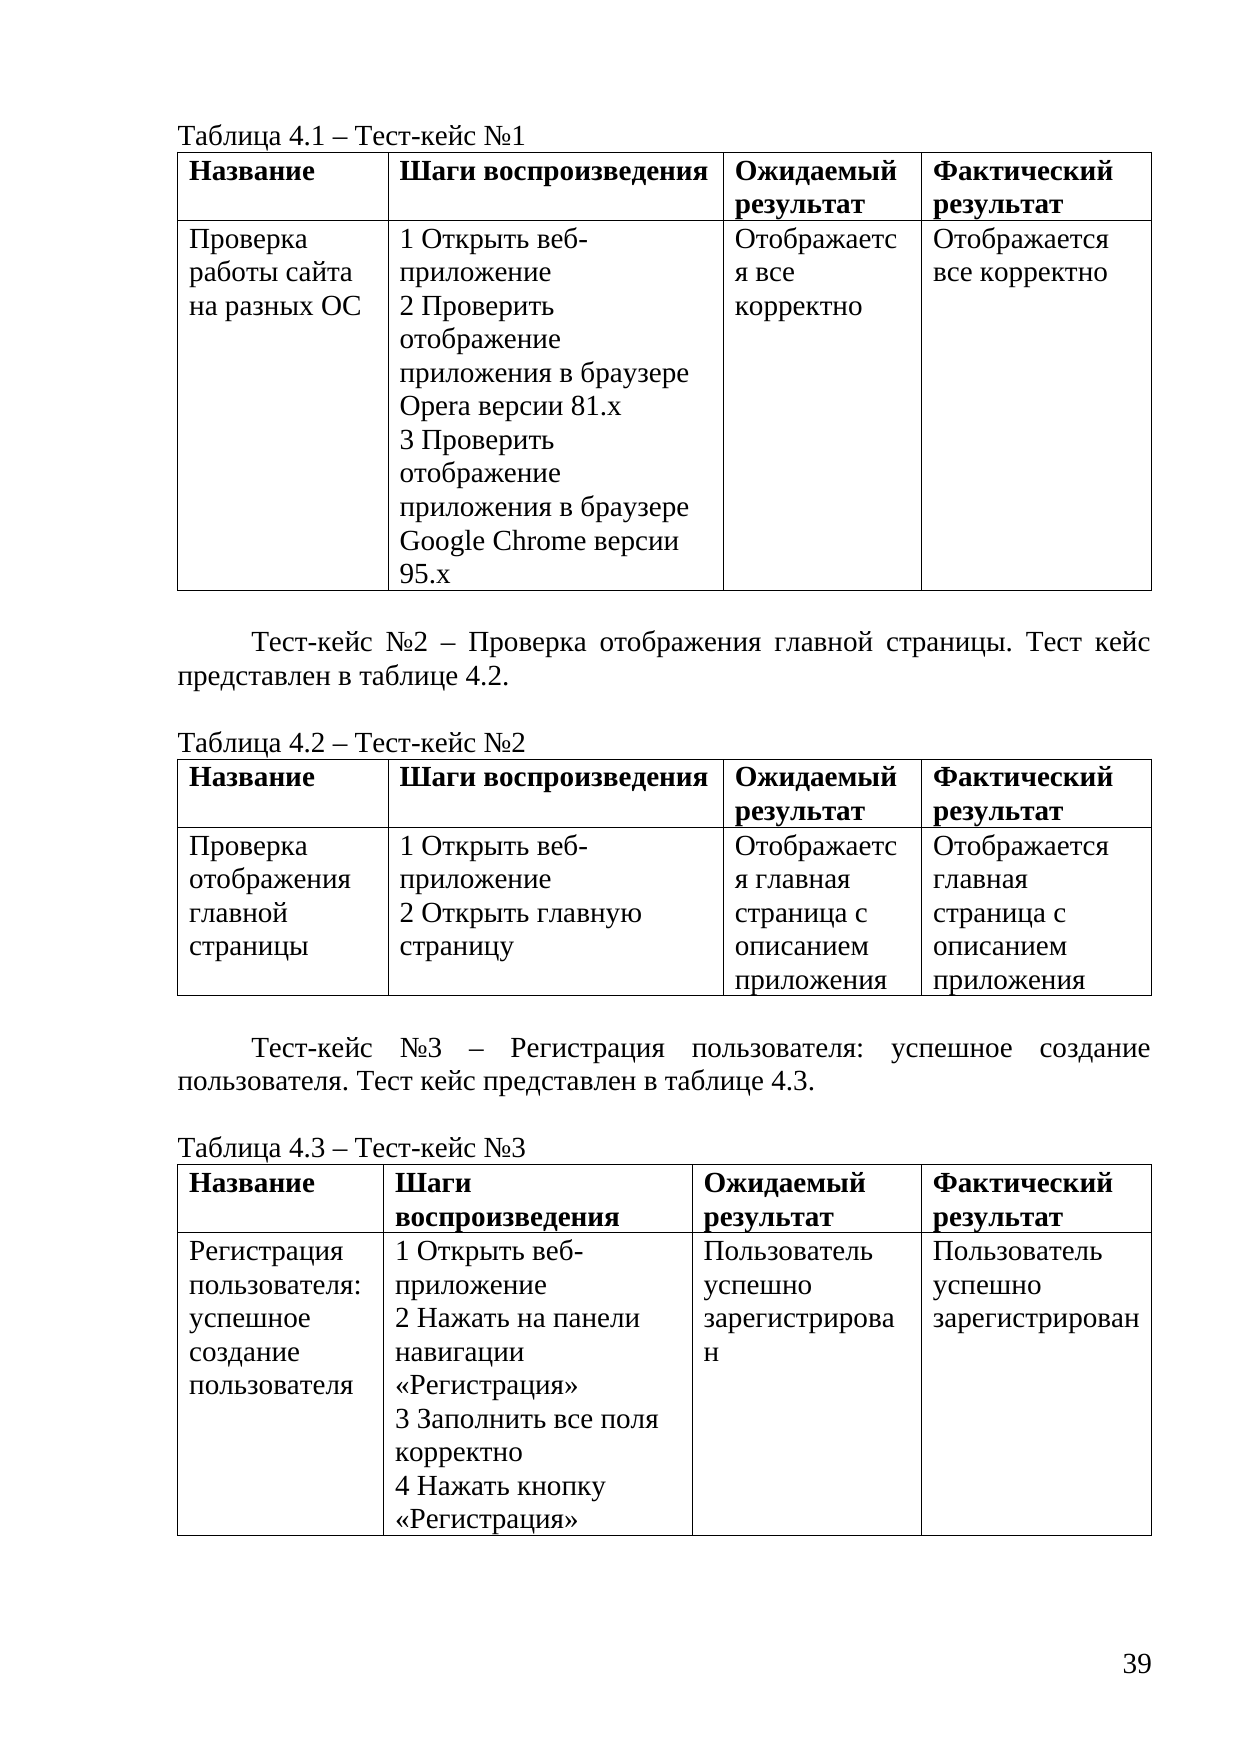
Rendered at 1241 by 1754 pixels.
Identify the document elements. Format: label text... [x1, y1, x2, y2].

table_header Ожидаемый результат [693, 1165, 921, 1232]
table_cell Отображается все корректно [724, 221, 921, 590]
table_header Шаги воспроизведения [384, 1165, 692, 1232]
text Тест-кейс №3 – Регистрация пользователя: успешное создание пользователя. Тест кейс представлен в таблице 4.3. [177, 1030, 1152, 1097]
table_header Название [178, 760, 388, 827]
table_cell Пользователь успешно зарегистрирован [922, 1233, 1151, 1535]
table_header Ожидаемый результат [724, 153, 921, 220]
text Тест-кейс №2 – Проверка отображения главной страницы. Тест кейс представлен в таблице 4.2. [177, 624, 1152, 691]
table_header Название [178, 1165, 383, 1232]
table_header Шаги воспроизведения [389, 153, 723, 220]
table_header Фактический результат [922, 1165, 1151, 1232]
table_cell 1 Открыть веб-приложение 2 Проверить отображение приложения в браузере Opera версии 81.x 3 Проверить отображение приложения в браузере Google Chrome версии 95.x [389, 221, 723, 590]
table_cell Проверка работы сайта на разных ОС [178, 221, 388, 590]
table_cell Отображается все корректно [922, 221, 1151, 590]
table_cell Пользователь успешно зарегистрирован [693, 1233, 921, 1535]
table_cell Отображается главная страница с описанием приложения [922, 828, 1151, 995]
table_header Фактический результат [922, 153, 1151, 220]
table_header Фактический результат [922, 760, 1151, 827]
text Таблица 4.3 – Тест-кейс №3 [177, 1131, 1152, 1164]
text Таблица 4.1 – Тест-кейс №1 [177, 118, 1152, 152]
text Таблица 4.2 – Тест-кейс №2 [177, 725, 1152, 758]
table_cell Отображается главная страница с описанием приложения [724, 828, 921, 995]
table_cell Проверка отображения главной страницы [178, 828, 388, 995]
table_header Шаги воспроизведения [389, 760, 723, 827]
table_cell Регистрация пользователя: успешное создание пользователя [178, 1233, 383, 1535]
table_header Ожидаемый результат [724, 760, 921, 827]
table_cell 1 Открыть веб-приложение 2 Открыть главную страницу [389, 828, 723, 995]
table_header Название [178, 153, 388, 220]
table_cell 1 Открыть веб-приложение 2 Нажать на панели навигации «Регистрация» 3 Заполнить все поля корректно 4 Нажать кнопку «Регистрация» [384, 1233, 692, 1535]
